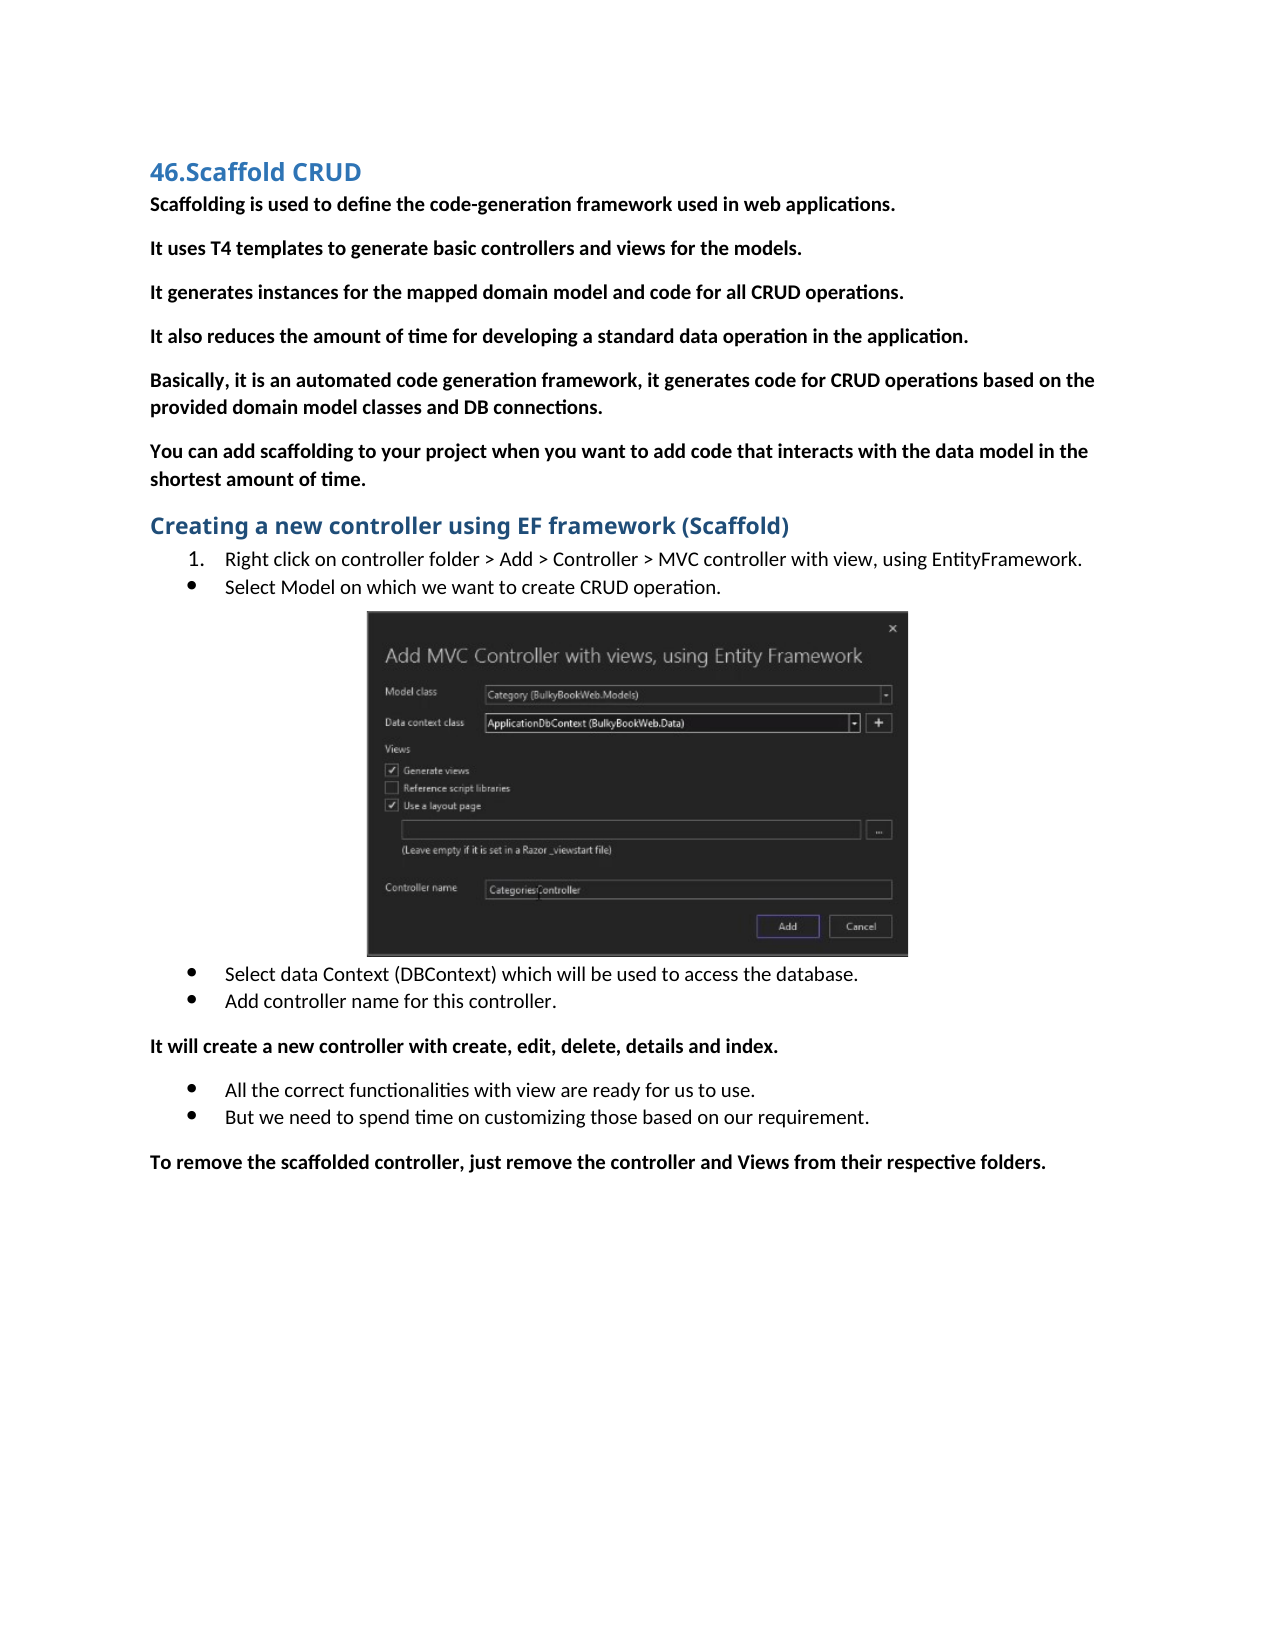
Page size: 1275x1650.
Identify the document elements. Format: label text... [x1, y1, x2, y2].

text It will create a new controller with create, edit, delete, details and index. [150, 1033, 1125, 1058]
text It generates instances for the mapped domain model and code for all CRUD operations. [150, 279, 1125, 304]
subtitle 46.Scaffold CRUD [150, 154, 1125, 188]
list Right click on controller folder > Add > Controller > MVC controller with view, using EntityFramework. [187, 544, 1125, 572]
text It also reduces the amount of time for developing a standard data operation in the application. [150, 323, 1125, 348]
list Add controller name for this controller. [187, 989, 1125, 1014]
text Scaffolding is used to define the code-generation framework used in web applications. [150, 191, 1125, 216]
text Basically, it is an automated code generation framework, it generates code for CRUD operations based on the provided domain model classes and DB connections. [150, 367, 1125, 420]
text To remove the scaffolded controller, just remove the controller and Views from their respective folders. [150, 1149, 1125, 1174]
subtitle Creating a new controller using EF framework (Scaffold) [150, 510, 1125, 541]
text You can add scaffolding to your project when you want to add code that interacts with the data model in the shortest amount of time. [150, 439, 1125, 491]
list Select Model on which we want to create CRUD operation. [187, 574, 1125, 600]
list All the correct functionalities with view are ready for us to use. [187, 1077, 1125, 1103]
picture [366, 611, 909, 957]
text It uses T4 templates to generate basic controllers and views for the models. [150, 235, 1125, 260]
list But we need to spend time on customizing those based on our requirement. [187, 1104, 1125, 1130]
